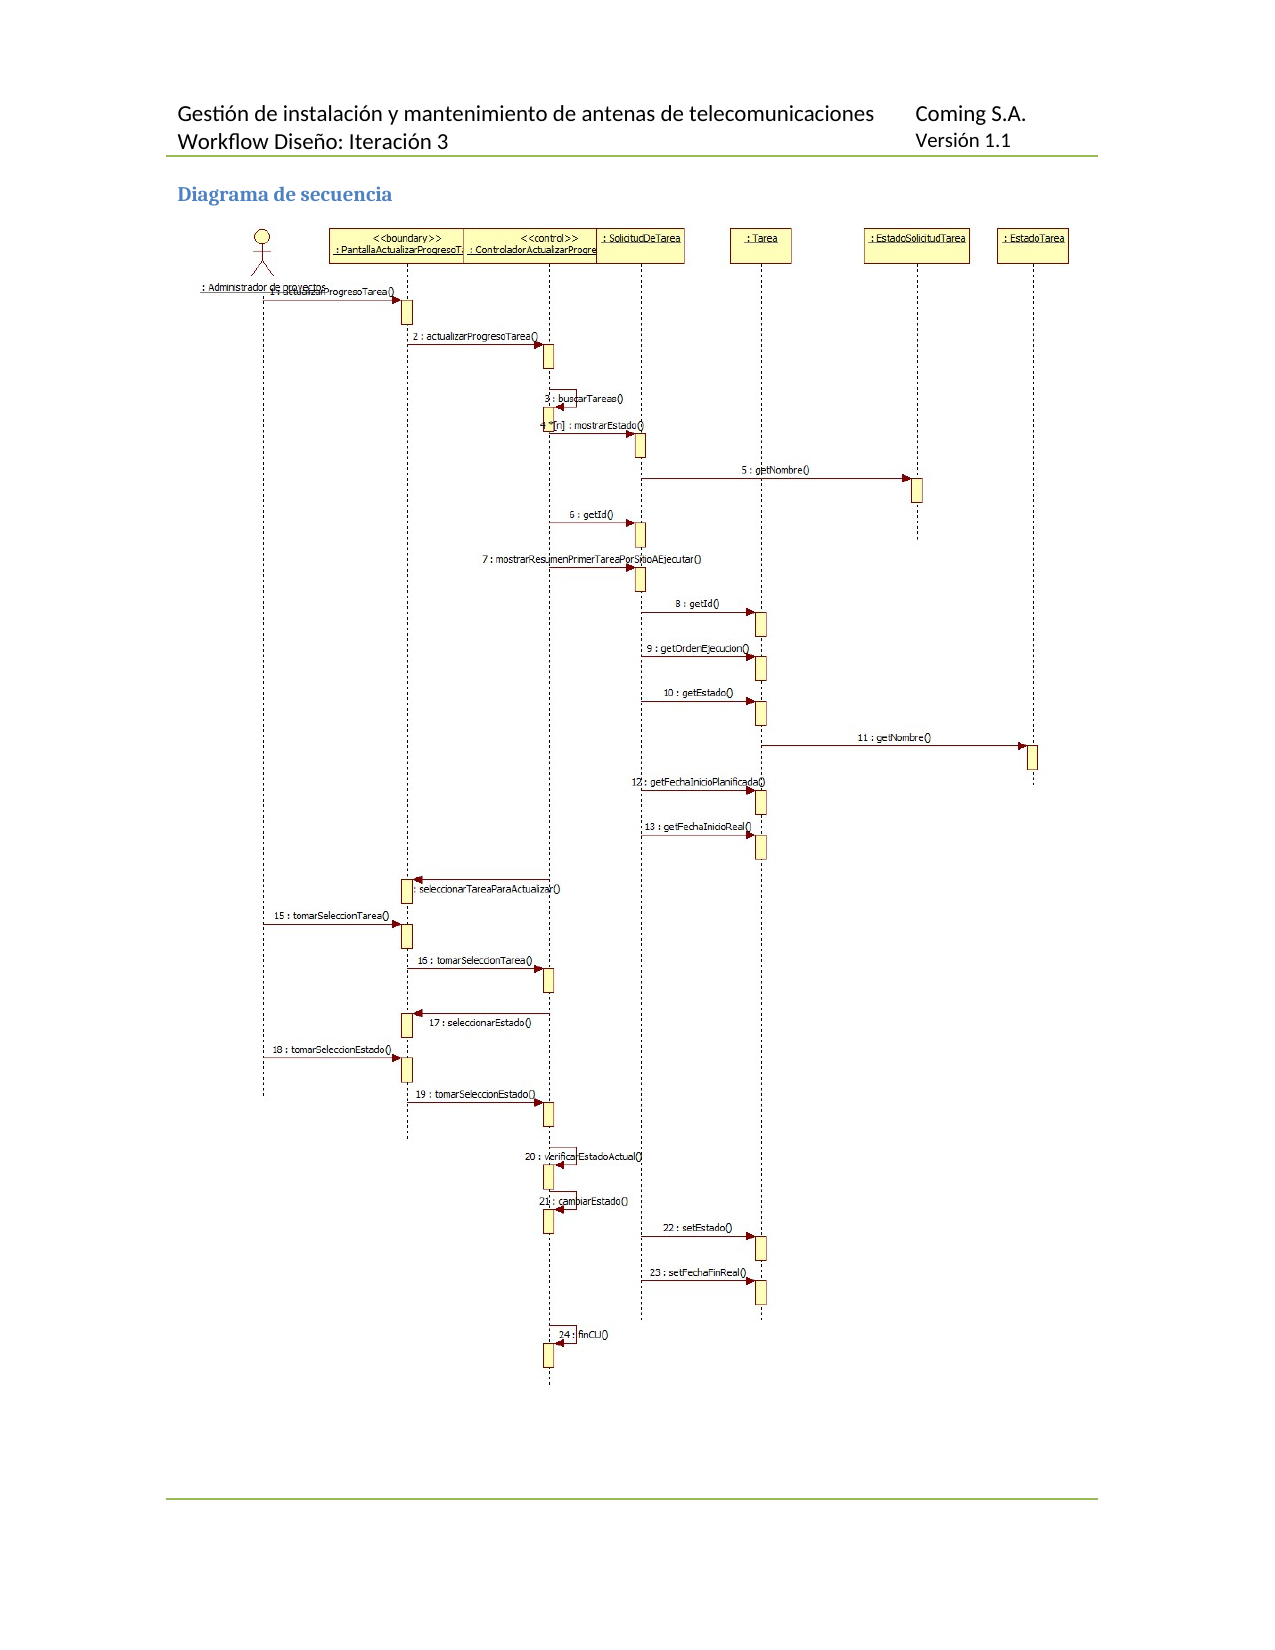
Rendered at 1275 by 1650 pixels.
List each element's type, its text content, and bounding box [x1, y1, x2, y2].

subtitle Diagrama de secuencia [177, 183, 1098, 207]
picture [177, 210, 1086, 1403]
